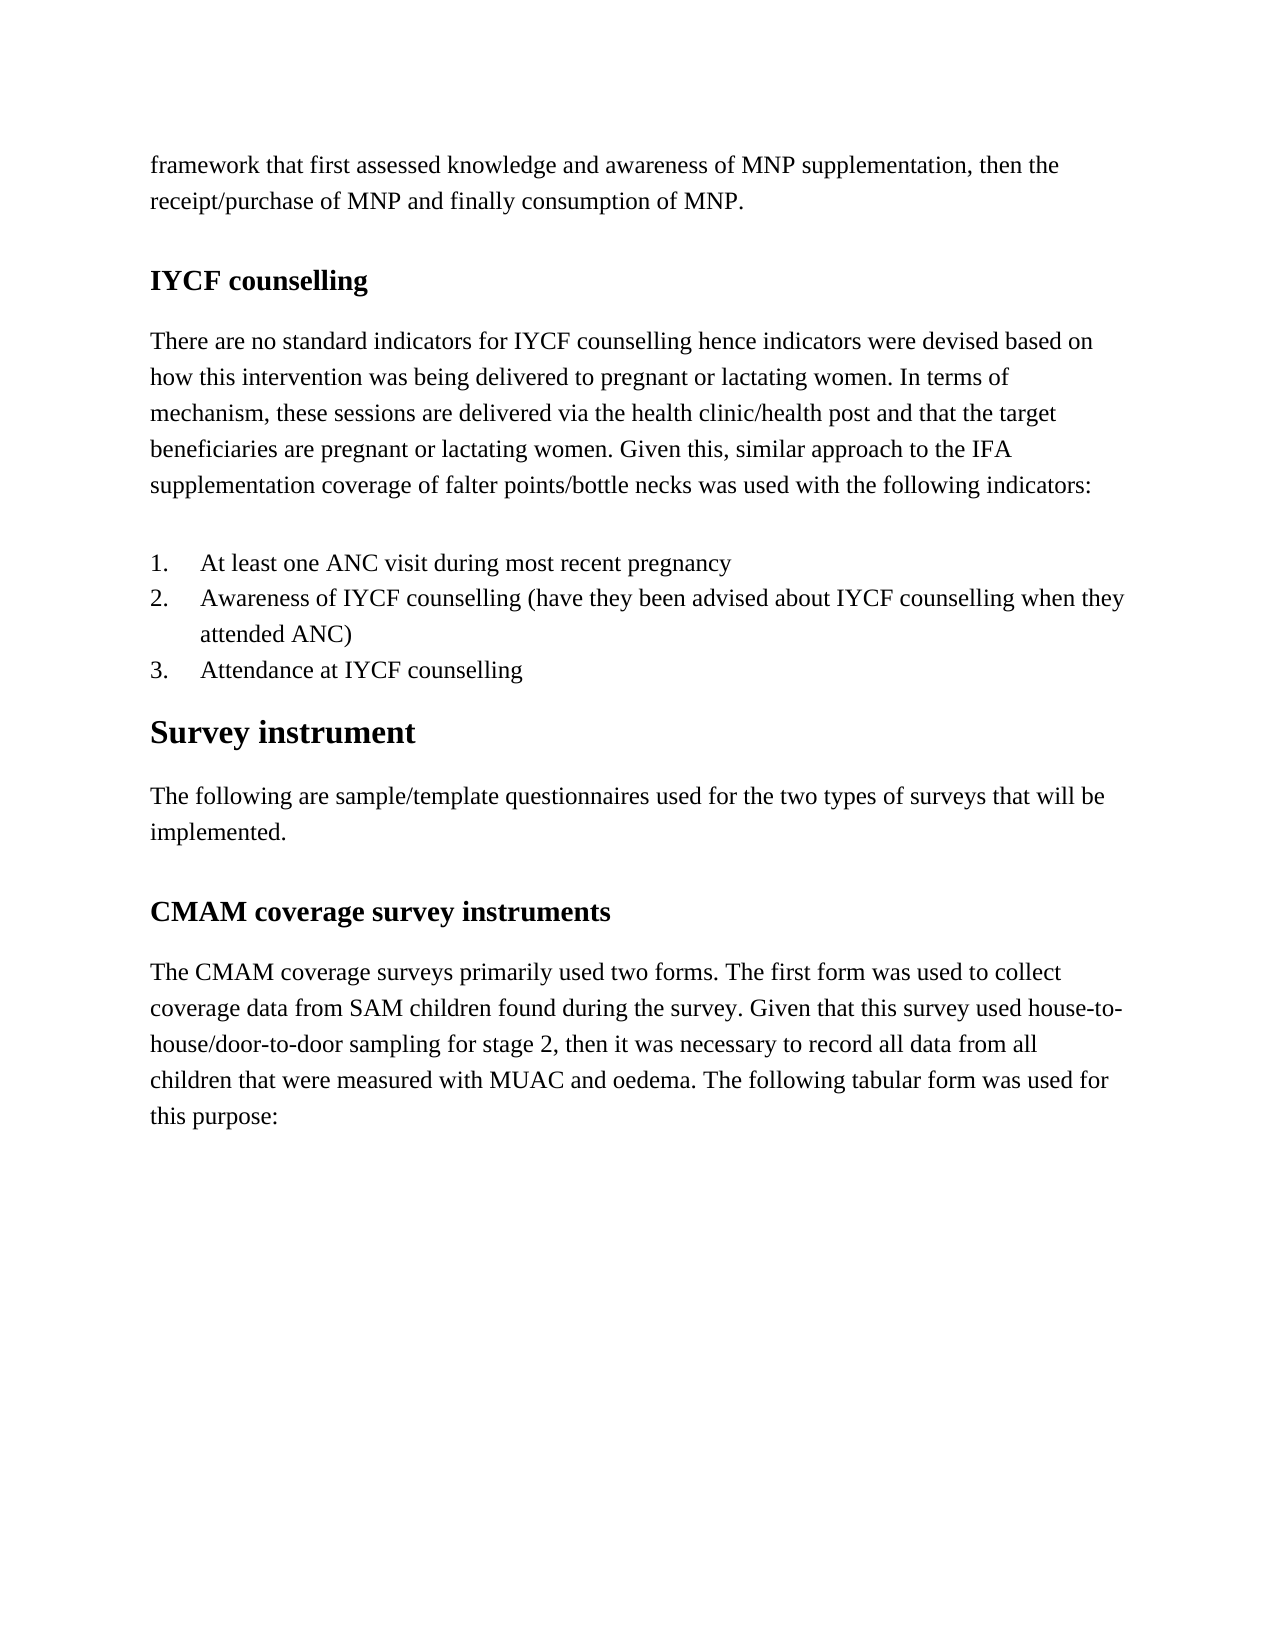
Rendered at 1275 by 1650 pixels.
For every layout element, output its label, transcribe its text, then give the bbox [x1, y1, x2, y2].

subtitle IYCF counselling [150, 263, 1125, 297]
text The CMAM coverage surveys primarily used two forms. The first form was used to collect coverage data from SAM children found during the survey. Given that this survey used house-to-house/door-to-door sampling for stage 2, then it was necessary to record all data from all children that were measured with MUAC and oedema. The following tabular form was used for this purpose: [150, 957, 1125, 1130]
subtitle Survey instrument [150, 712, 1125, 751]
subtitle CMAM coverage survey instruments [150, 894, 1125, 928]
text There are no standard indicators for IYCF counselling hence indicators were devised based on how this intervention was being delivered to pregnant or lactating women. In terms of mechanism, these sessions are delivered via the health clinic/health post and that the target beneficiaries are pregnant or lactating women. Given this, similar approach to the IFA supplementation coverage of falter points/bottle necks was used with the following indicators: [150, 326, 1125, 499]
list Attendance at IYCF counselling [150, 655, 1125, 684]
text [150, 150, 1125, 215]
list Awareness of IYCF counselling (have they been advised about IYCF counselling when they attended ANC) [150, 583, 1125, 648]
list At least one ANC visit during most recent pregnancy [150, 548, 1125, 576]
text The following are sample/template questionnaires used for the two types of surveys that will be implemented. [150, 781, 1125, 846]
